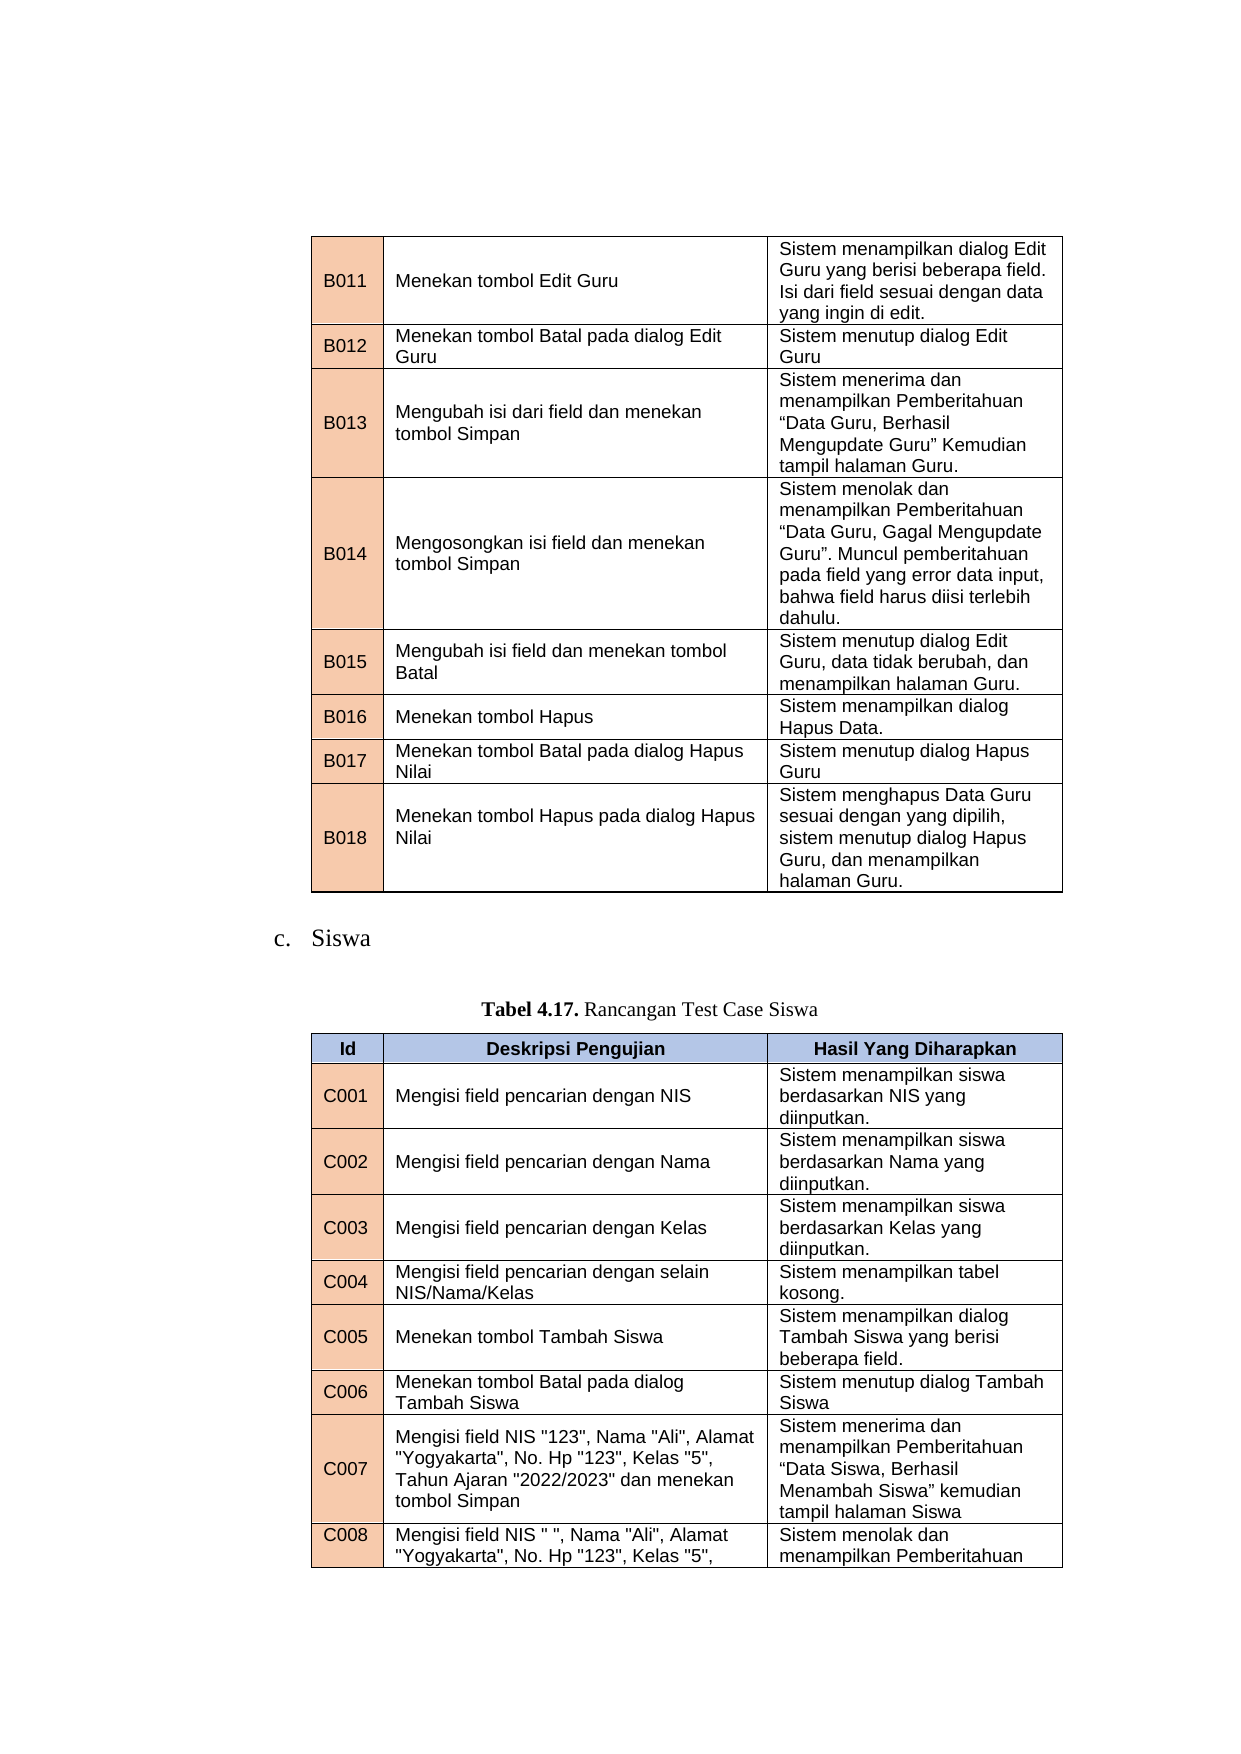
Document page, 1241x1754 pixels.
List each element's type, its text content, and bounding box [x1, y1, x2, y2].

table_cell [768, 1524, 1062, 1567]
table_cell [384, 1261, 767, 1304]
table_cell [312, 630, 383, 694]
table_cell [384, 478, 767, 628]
list Siswa [274, 923, 1063, 951]
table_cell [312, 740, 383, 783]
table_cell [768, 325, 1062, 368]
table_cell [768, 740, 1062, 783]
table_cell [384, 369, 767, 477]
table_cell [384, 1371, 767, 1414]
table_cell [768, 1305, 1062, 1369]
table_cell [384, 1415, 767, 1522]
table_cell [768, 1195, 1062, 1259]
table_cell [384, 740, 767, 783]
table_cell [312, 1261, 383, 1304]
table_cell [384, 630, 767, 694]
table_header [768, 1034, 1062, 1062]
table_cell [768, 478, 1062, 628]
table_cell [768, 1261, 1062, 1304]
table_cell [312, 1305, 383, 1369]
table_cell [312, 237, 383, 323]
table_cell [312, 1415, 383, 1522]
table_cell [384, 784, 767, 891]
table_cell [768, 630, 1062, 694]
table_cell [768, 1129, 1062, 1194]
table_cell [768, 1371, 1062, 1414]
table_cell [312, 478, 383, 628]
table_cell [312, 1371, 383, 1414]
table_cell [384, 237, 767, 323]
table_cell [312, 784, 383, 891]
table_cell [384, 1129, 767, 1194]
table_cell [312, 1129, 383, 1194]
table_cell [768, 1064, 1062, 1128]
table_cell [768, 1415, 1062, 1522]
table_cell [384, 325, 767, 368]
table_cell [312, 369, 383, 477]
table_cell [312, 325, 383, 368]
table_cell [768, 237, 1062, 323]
text Tabel 4.17. Rancangan Test Case Siswa [236, 997, 1063, 1021]
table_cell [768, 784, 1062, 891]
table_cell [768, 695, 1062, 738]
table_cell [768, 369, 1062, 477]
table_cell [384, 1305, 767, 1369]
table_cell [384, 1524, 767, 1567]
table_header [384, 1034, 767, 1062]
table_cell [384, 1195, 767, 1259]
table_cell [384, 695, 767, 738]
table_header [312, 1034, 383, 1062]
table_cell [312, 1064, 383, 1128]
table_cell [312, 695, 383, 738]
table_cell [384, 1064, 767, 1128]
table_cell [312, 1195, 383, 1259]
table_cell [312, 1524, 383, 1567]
